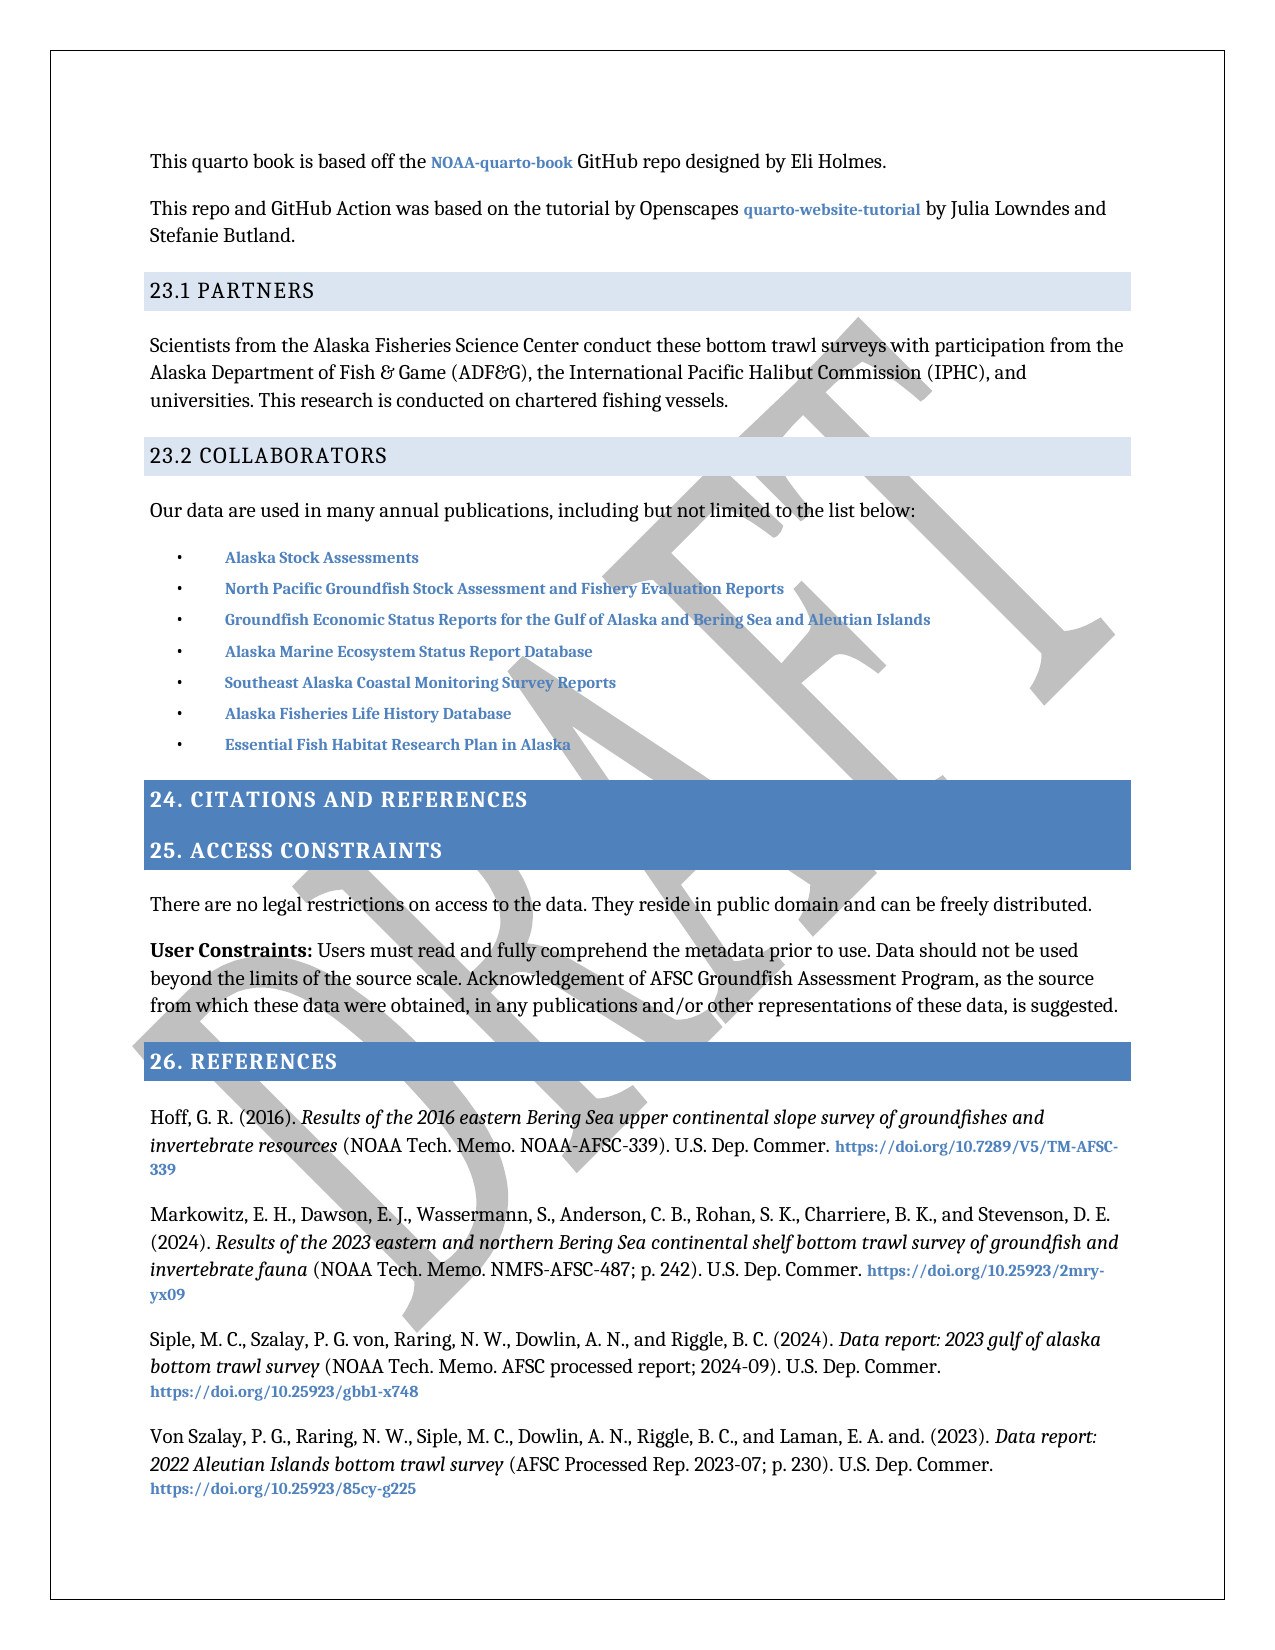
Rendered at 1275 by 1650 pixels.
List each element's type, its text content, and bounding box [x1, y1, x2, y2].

subtitle 24. Citations and References [150, 787, 1125, 813]
text This quarto book is based off the NOAA-quarto-book GitHub repo designed by Eli Holmes. [150, 150, 1125, 174]
list Alaska Stock Assessments [175, 544, 1125, 568]
text Scientists from the Alaska Fisheries Science Center conduct these bottom trawl surveys with participation from the Alaska Department of Fish & Game (ADF&G), the International Pacific Halibut Commission (IPHC), and universities. This research is conducted on chartered fishing vessels. [150, 333, 1125, 412]
text Siple, M. C., Szalay, P. G. von, Raring, N. W., Dowlin, A. N., and Riggle, B. C. (2024). Data report: 2023 gulf of alaska bottom trawl survey (NOAA Tech. Memo. AFSC processed report; 2024-09). U.S. Dep. Commer. https://doi.org/10.25923/gbb1-x748 [150, 1328, 1125, 1401]
list Southeast Alaska Coastal Monitoring Survey Reports [175, 669, 1125, 693]
text Markowitz, E. H., Dawson, E. J., Wassermann, S., Anderson, C. B., Rohan, S. K., Charriere, B. K., and Stevenson, D. E. (2024). Results of the 2023 eastern and northern Bering Sea continental shelf bottom trawl survey of groundfish and invertebrate fauna (NOAA Tech. Memo. NMFS-AFSC-487; p. 242). U.S. Dep. Commer. https://doi.org/10.25923/2mry-yx09 [150, 1203, 1125, 1304]
text Hoff, G. R. (2016). Results of the 2016 eastern Bering Sea upper continental slope survey of groundfishes and invertebrate resources (NOAA Tech. Memo. NOAA-AFSC-339). U.S. Dep. Commer. https://doi.org/10.7289/V5/TM-AFSC-339 [150, 1106, 1125, 1179]
text Our data are used in many annual publications, including but not limited to the list below: [150, 498, 1125, 522]
subtitle 23.1 Partners [150, 278, 1125, 305]
text User Constraints: Users must read and fully comprehend the metadata prior to use. Data should not be used beyond the limits of the source scale. Acknowledgement of AFSC Groundfish Assessment Program, as the source from which these data were obtained, in any publications and/or other representations of these data, is suggested. [150, 939, 1125, 1018]
text There are no legal restrictions on access to the data. They reside in public domain and can be freely distributed. [150, 893, 1125, 917]
subtitle 23.2 Collaborators [150, 443, 1125, 469]
list Alaska Fisheries Life History Database [175, 701, 1125, 725]
text Von Szalay, P. G., Raring, N. W., Siple, M. C., Dowlin, A. N., Riggle, B. C., and Laman, E. A. and. (2023). Data report: 2022 Aleutian Islands bottom trawl survey (AFSC Processed Rep. 2023-07; p. 230). U.S. Dep. Commer. https://doi.org/10.25923/85cy-g225 [150, 1425, 1125, 1498]
subtitle 26. References [150, 1049, 1125, 1075]
subtitle 25. Access Constraints [150, 831, 1125, 864]
list Essential Fish Habitat Research Plan in Alaska [175, 732, 1125, 756]
list North Pacific Groundfish Stock Assessment and Fishery Evaluation Reports [175, 576, 1125, 600]
list Groundfish Economic Status Reports for the Gulf of Alaska and Bering Sea and Aleutian Islands [175, 607, 1125, 631]
text This repo and GitHub Action was based on the tutorial by Openscapes quarto-website-tutorial by Julia Lowndes and Stefanie Butland. [150, 196, 1125, 248]
list Alaska Marine Ecosystem Status Report Database [175, 638, 1125, 662]
